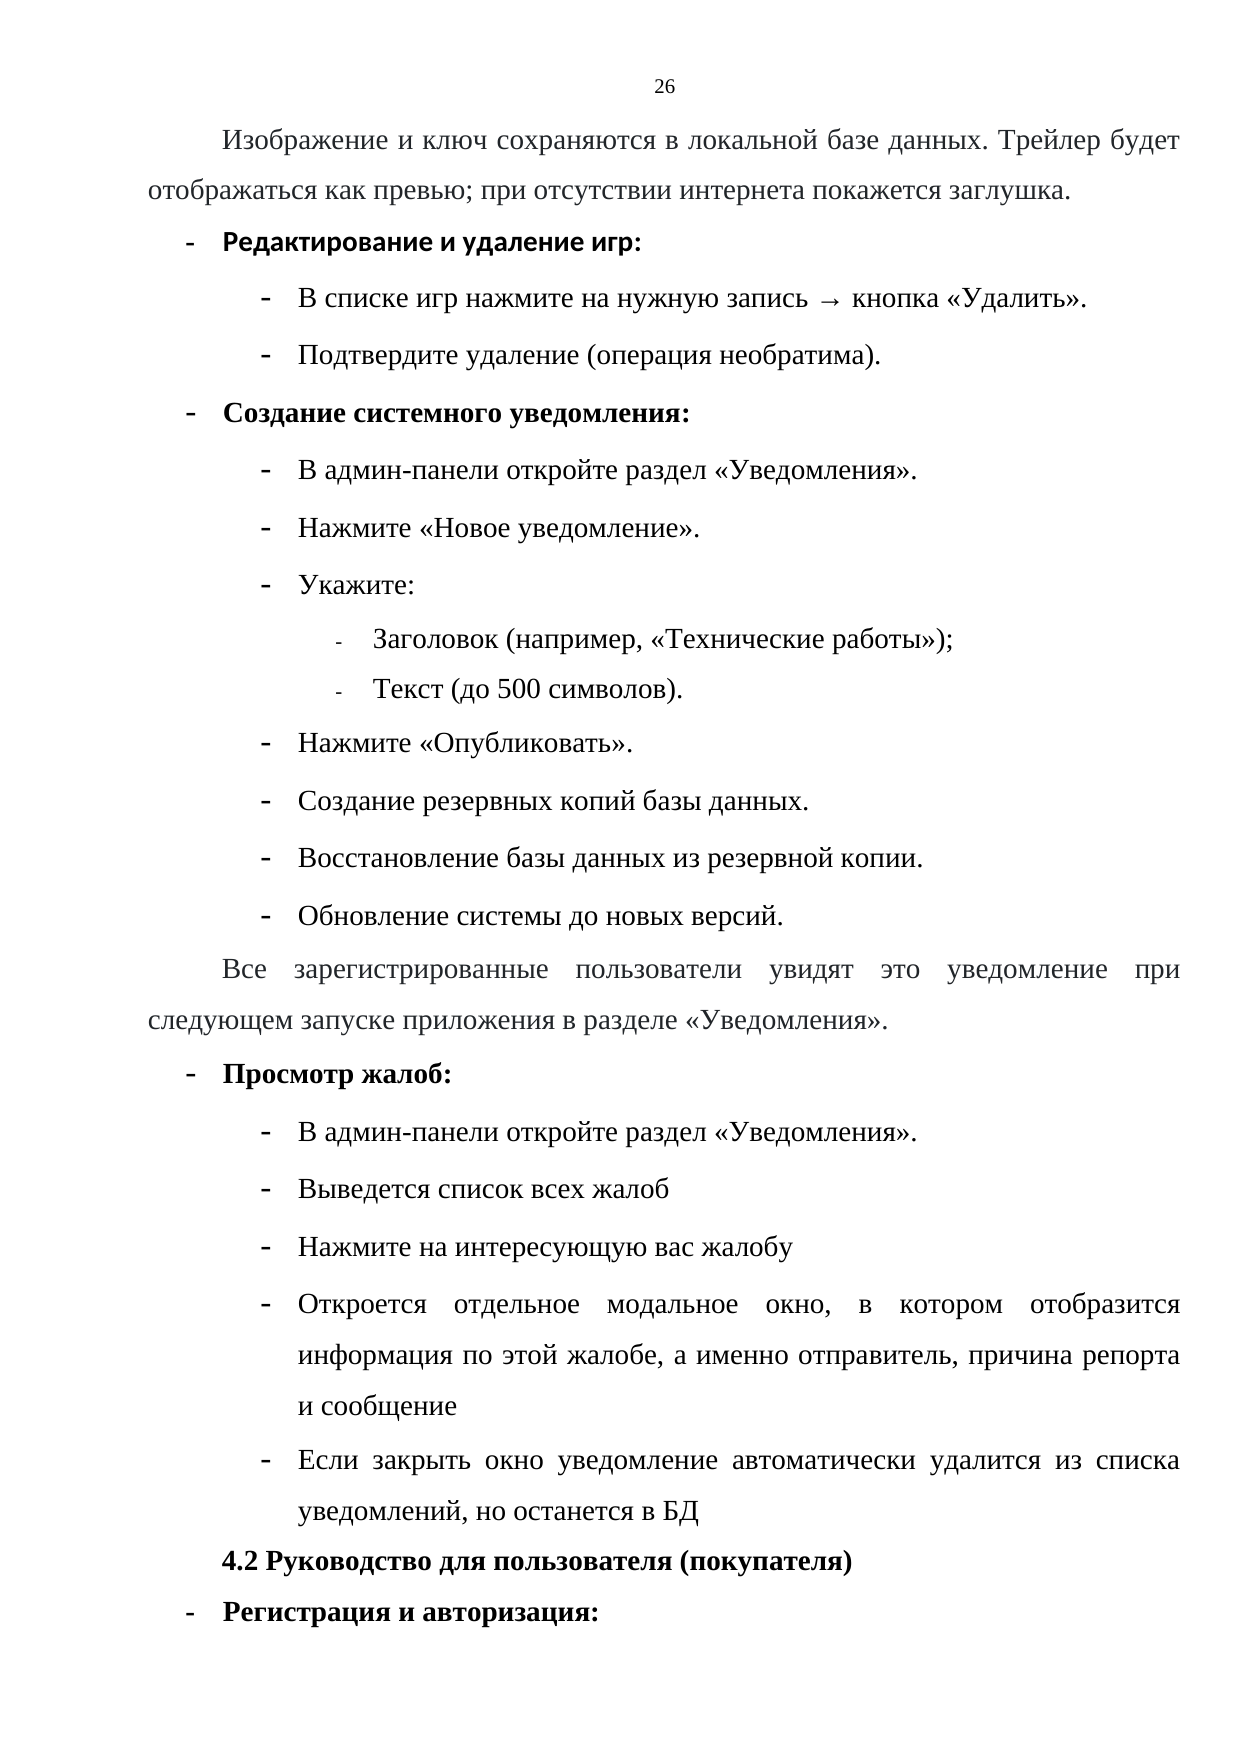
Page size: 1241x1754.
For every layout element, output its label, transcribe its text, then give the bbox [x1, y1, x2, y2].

list Создание системного уведомления: [185, 391, 1181, 429]
list В админ-панели откройте раздел «Уведомления». [260, 1110, 1181, 1148]
list Подтвердите удаление (операция необратима). [260, 333, 1181, 372]
list Обновление системы до новых версий. [260, 894, 1181, 932]
list Просмотр жалоб: [185, 1052, 1181, 1091]
list Откроется отдельное модальное окно, в котором отобразится информация по этой жалобе, а именно отправитель, причина репорта и сообщение [260, 1282, 1181, 1421]
list Нажмите на интересующую вас жалобу [260, 1225, 1181, 1263]
list Выведется список всех жалоб [260, 1167, 1181, 1206]
text Изображение и ключ сохраняются в локальной базе данных. Трейлер будет отображаться как превью; при отсутствии интернета покажется заглушка. [148, 122, 1181, 206]
list Редактирование и удаление игр: [185, 223, 1181, 258]
list Нажмите «Опубликовать». [260, 722, 1181, 760]
text Все зарегистрированные пользователи увидят это уведомление при следующем запуске приложения в разделе «Уведомления». [148, 952, 1181, 1036]
list В админ-панели откройте раздел «Уведомления». [260, 448, 1181, 487]
list В списке игр нажмите на нужную запись → кнопка «Удалить». [260, 276, 1181, 314]
subtitle 4.2 Руководство для пользователя (покупателя) [222, 1543, 1181, 1577]
list Нажмите «Новое уведомление». [260, 506, 1181, 544]
list Если закрыть окно уведомление автоматически удалится из списка уведомлений, но останется в БД [260, 1438, 1181, 1527]
list Создание резервных копий базы данных. [260, 779, 1181, 817]
list Укажите: [260, 563, 1181, 602]
list Восстановление базы данных из резервной копии. [260, 837, 1181, 875]
list Текст (до 500 символов). [335, 671, 1181, 705]
list Заголовок (например, «Технические работы»); [335, 621, 1181, 654]
list Регистрация и авторизация: [185, 1594, 1181, 1627]
